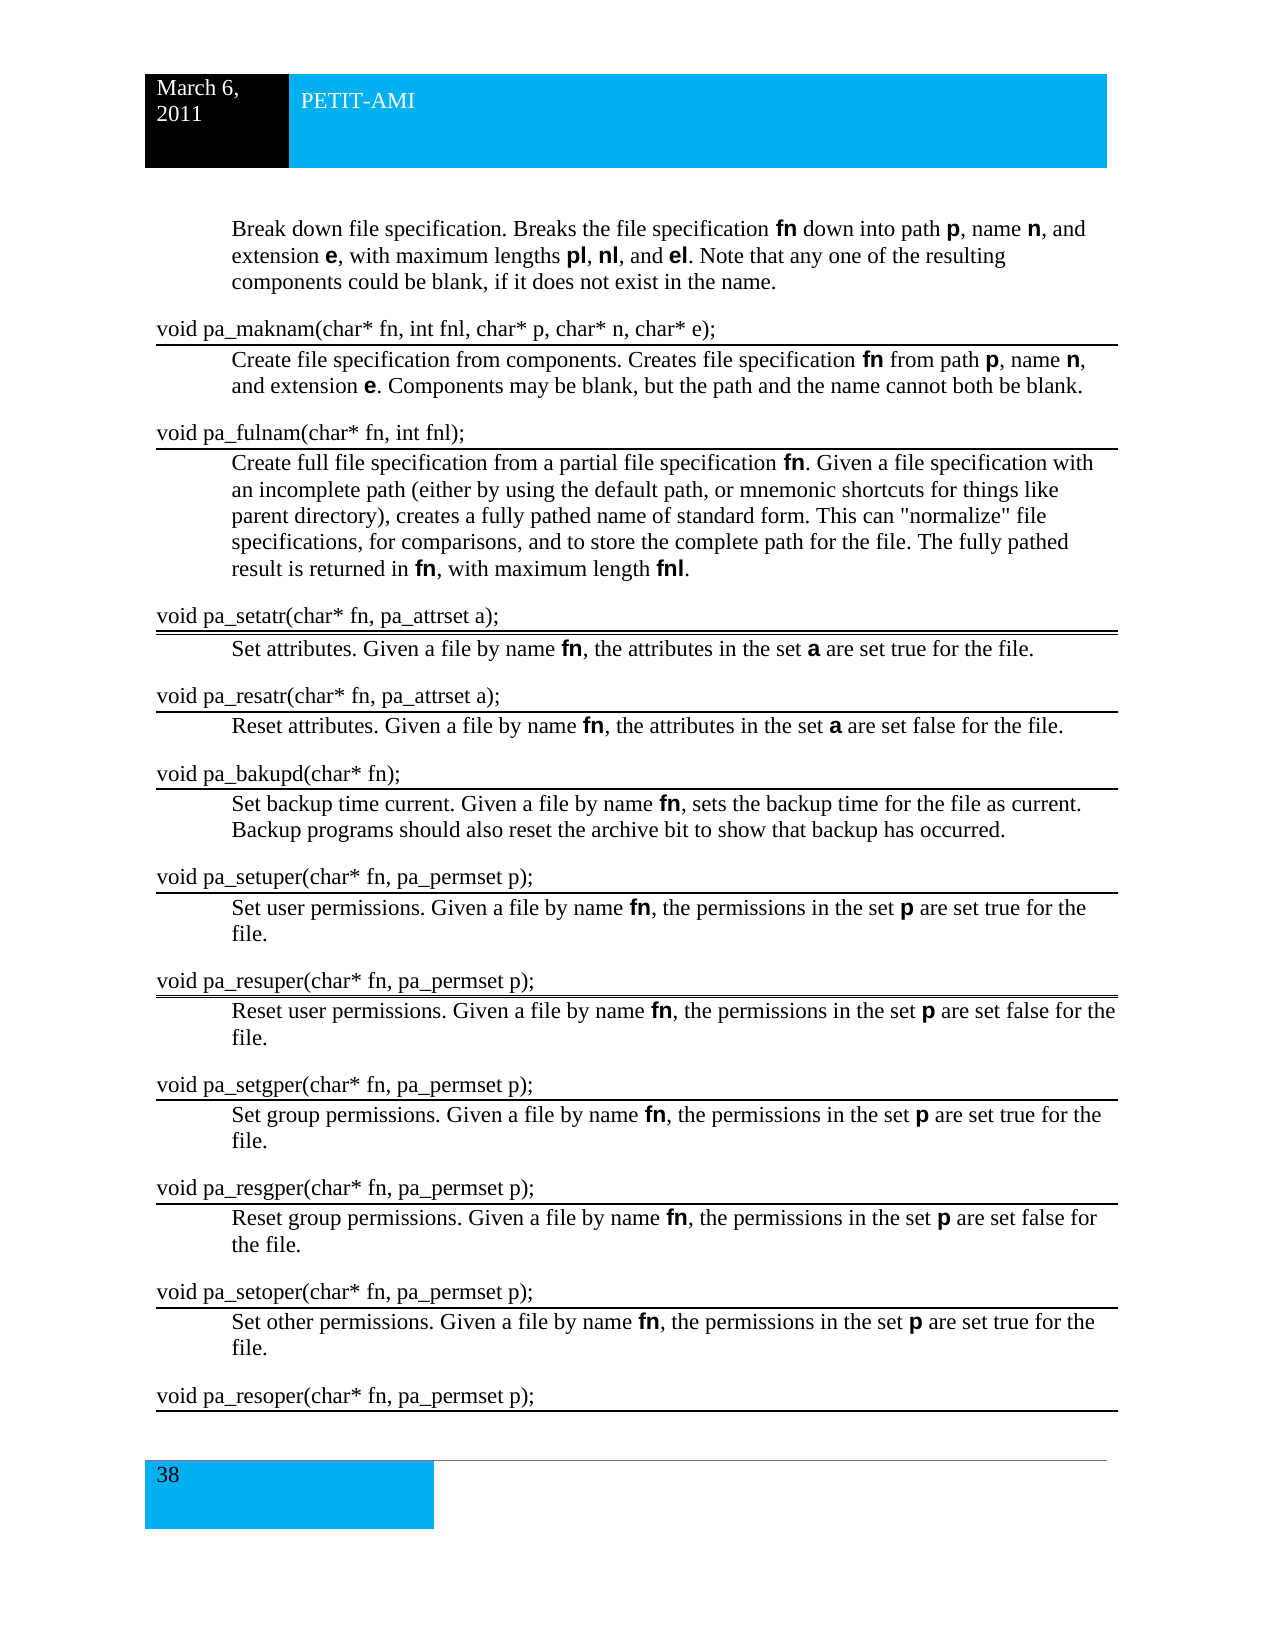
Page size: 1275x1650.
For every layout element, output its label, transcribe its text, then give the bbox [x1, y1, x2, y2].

text Reset group permissions. Given a file by name fn, the permissions in the set p are set false for the file. [231, 1205, 1118, 1257]
text void pa_bakupd(char* fn); [156, 760, 1118, 788]
text void pa_setgper(char* fn, pa_permset p); [156, 1071, 1118, 1099]
text void pa_resgper(char* fn, pa_permset p); [156, 1174, 1118, 1203]
text Set backup time current. Given a file by name fn, sets the backup time for the file as current. Backup programs should also reset the archive bit to show that backup has occurred. [231, 790, 1118, 843]
text void pa_resoper(char* fn, pa_permset p); [156, 1382, 1118, 1410]
text Reset user permissions. Given a file by name fn, the permissions in the set p are set false for the file. [231, 998, 1118, 1050]
text void pa_resuper(char* fn, pa_permset p); [156, 967, 1118, 995]
text void pa_setoper(char* fn, pa_permset p); [156, 1278, 1118, 1307]
text Set group permissions. Given a file by name fn, the permissions in the set p are set true for the file. [231, 1101, 1118, 1153]
text void pa_maknam(char* fn, int fnl, char* p, char* n, char* e); [156, 316, 1118, 344]
text Reset attributes. Given a file by name fn, the attributes in the set a are set false for the file. [231, 713, 1118, 739]
text Set other permissions. Given a file by name fn, the permissions in the set p are set true for the file. [231, 1309, 1118, 1361]
text void pa_fulnam(char* fn, int fnl); [156, 419, 1118, 448]
text Create full file specification from a partial file specification fn. Given a file specification with an incomplete path (either by using the default path, or mnemonic shortcuts for things like parent directory), creates a fully pathed name of standard form. This can "normalize" file specifications, for comparisons, and to store the complete path for the file. The fully pathed result is returned in fn, with maximum length fnl. [231, 450, 1118, 581]
text Set user permissions. Given a file by name fn, the permissions in the set p are set true for the file. [231, 894, 1118, 946]
text void pa_resatr(char* fn, pa_attrset a); [156, 682, 1118, 711]
text void pa_setatr(char* fn, pa_attrset a); [156, 602, 1118, 630]
text Break down file specification. Breaks the file specification fn down into path p, name n, and extension e, with maximum lengths pl, nl, and el. Note that any one of the resulting components could be blank, if it does not exist in the name. [231, 215, 1118, 295]
text Set attributes. Given a file by name fn, the attributes in the set a are set true for the file. [231, 635, 1118, 662]
text void pa_setuper(char* fn, pa_permset p); [156, 863, 1118, 892]
text Create file specification from components. Creates file specification fn from path p, name n, and extension e. Components may be blank, but the path and the name cannot both be blank. [231, 346, 1118, 398]
